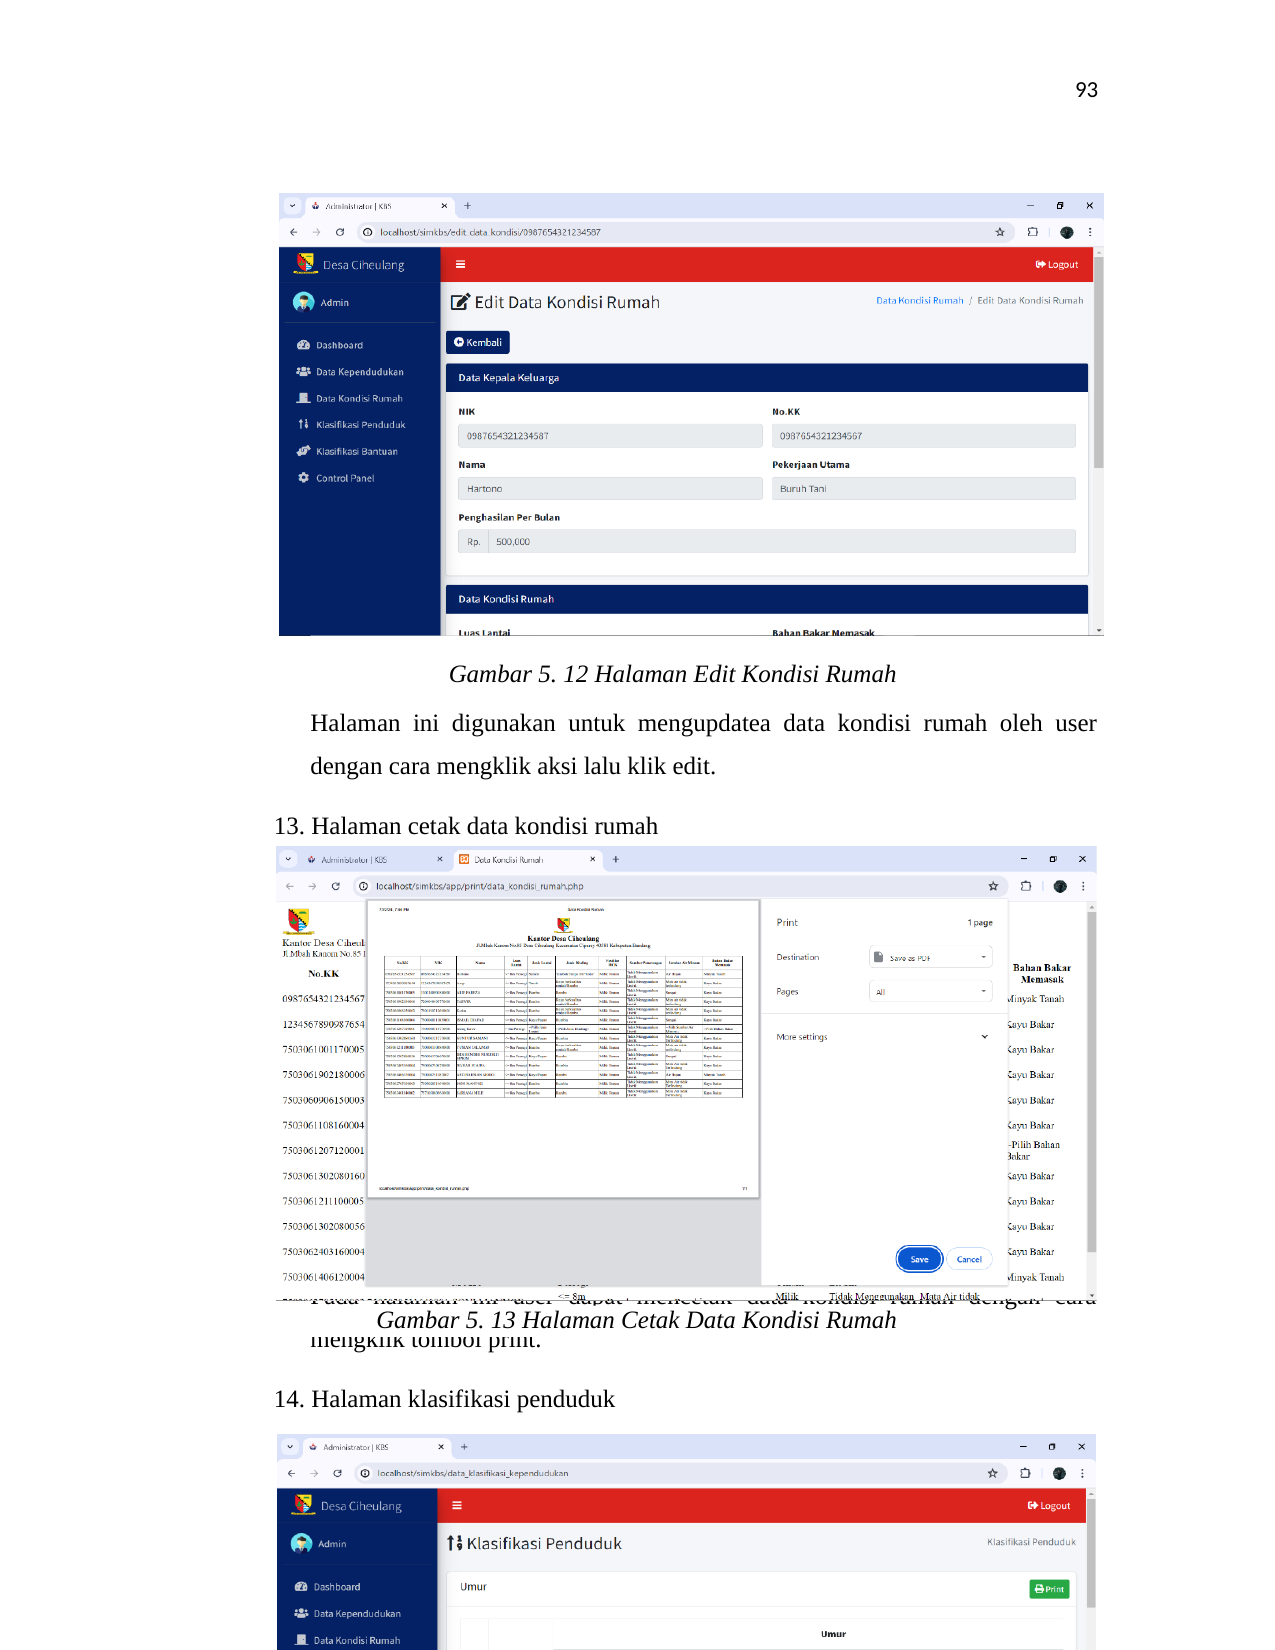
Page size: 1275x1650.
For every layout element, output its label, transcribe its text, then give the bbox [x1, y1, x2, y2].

picture [279, 193, 1104, 636]
text Halaman ini digunakan untuk mengupdatea data kondisi rumah oleh user dengan cara mengklik aksi lalu klik edit. [310, 708, 1098, 780]
picture [277, 1434, 1096, 1650]
text Pada halaman ini user dapat mencetak data kondisi rumah dengan cara mengklik tombol print. [310, 1281, 1098, 1353]
list Halaman klasifikasi penduduk [274, 1384, 1098, 1412]
list Halaman cetak data kondisi rumah [274, 811, 1098, 840]
picture [276, 846, 1097, 1301]
